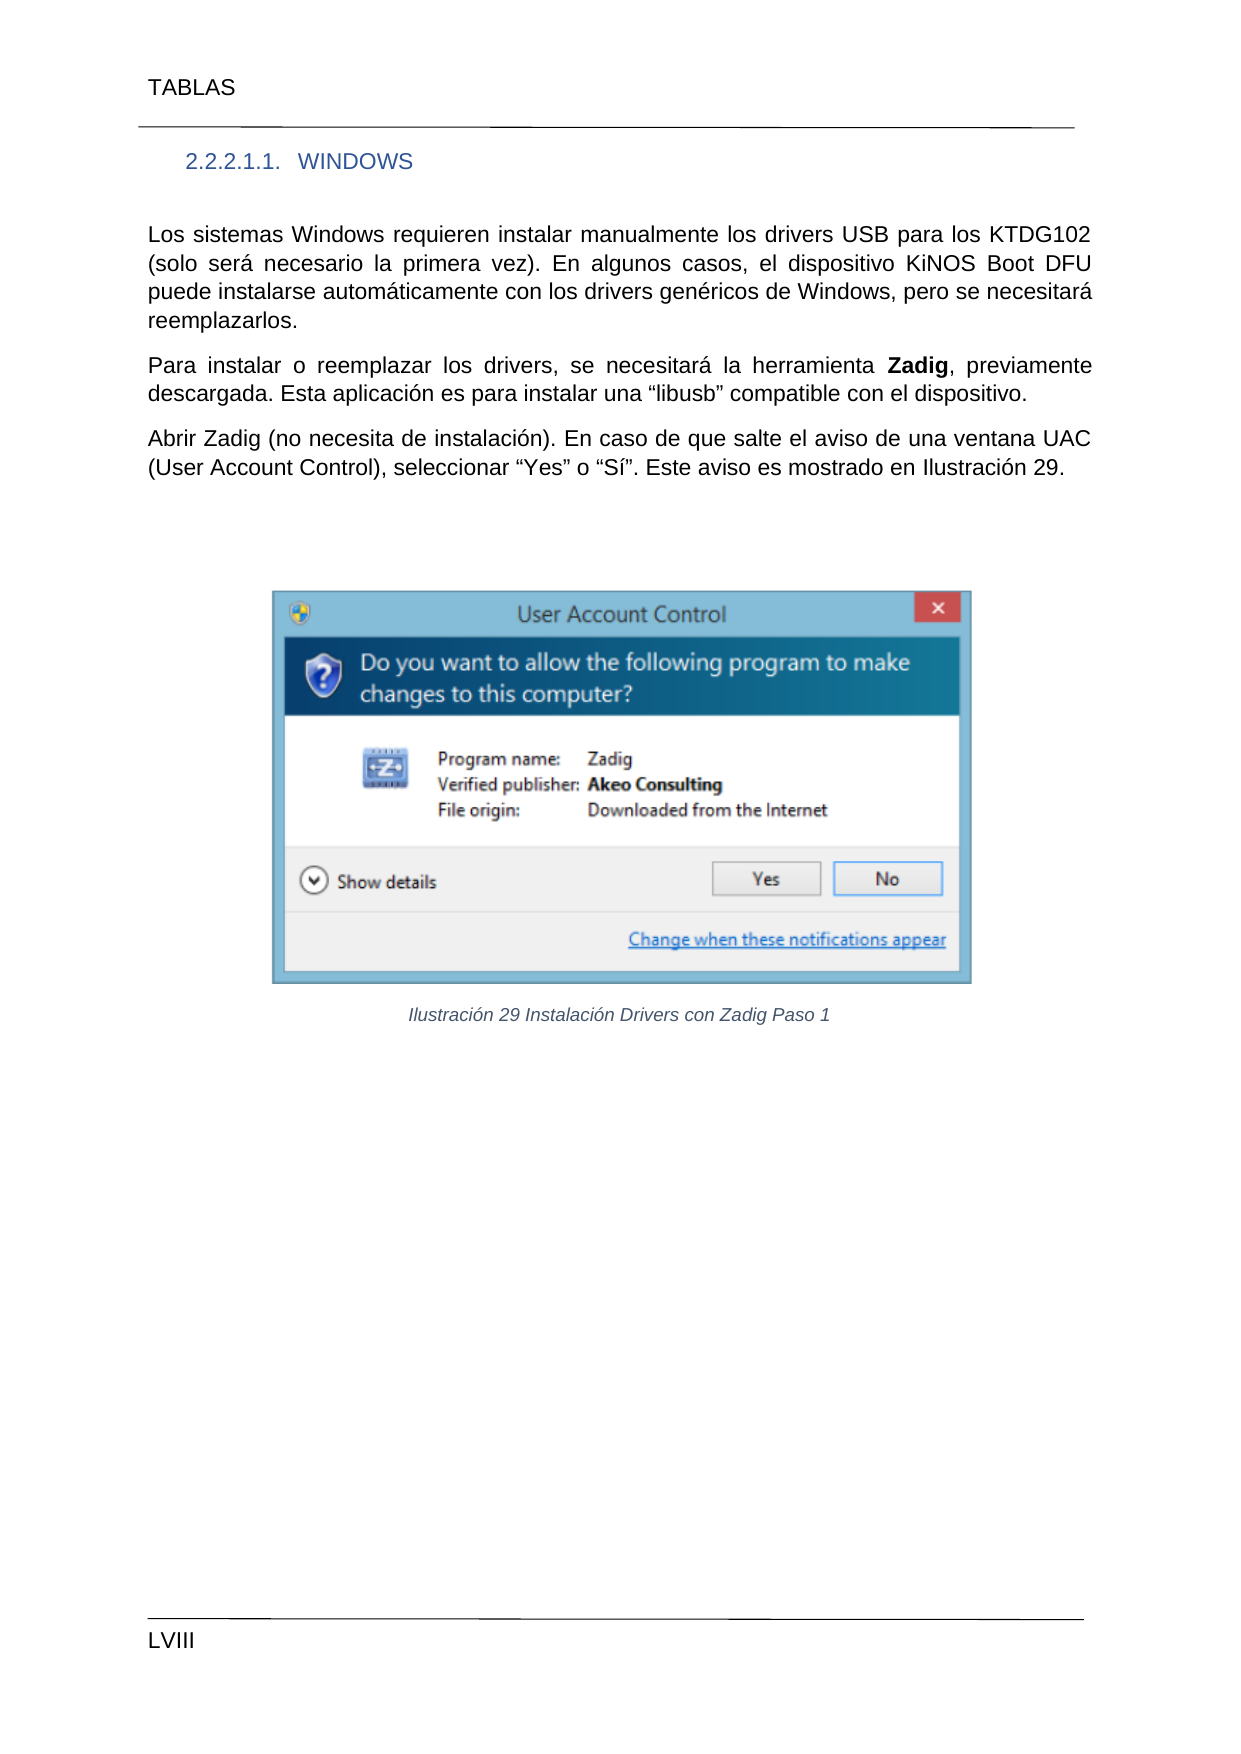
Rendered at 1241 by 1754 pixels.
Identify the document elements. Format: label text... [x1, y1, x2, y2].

picture [268, 588, 972, 984]
text Para instalar o reemplazar los drivers, Zadig. Esta aplicación es para instalar una “libusb” compatible con el dispositivo. [148, 352, 1092, 406]
subtitle WINDOWS [185, 148, 1092, 174]
text Los sistemas Windows requieren instalar manualmente los drivers USB para los KTDG102 (solo será necesario la primera vez). En algunos casos, el dispositivo KiNOS Boot DFU puede instalarse automáticamente con los drivers genéricos de Windows, pero se necesitará reemplazarlos. [148, 221, 1092, 333]
text Ilustración Instalación Drivers con Zadig Paso 1 [148, 1004, 1092, 1026]
text Abrir Zadig (no necesita de instalación). En caso de que salte el aviso de una ventana UAC (User Account Control), seleccionar “Yes” o “Sí”. [148, 425, 1092, 480]
